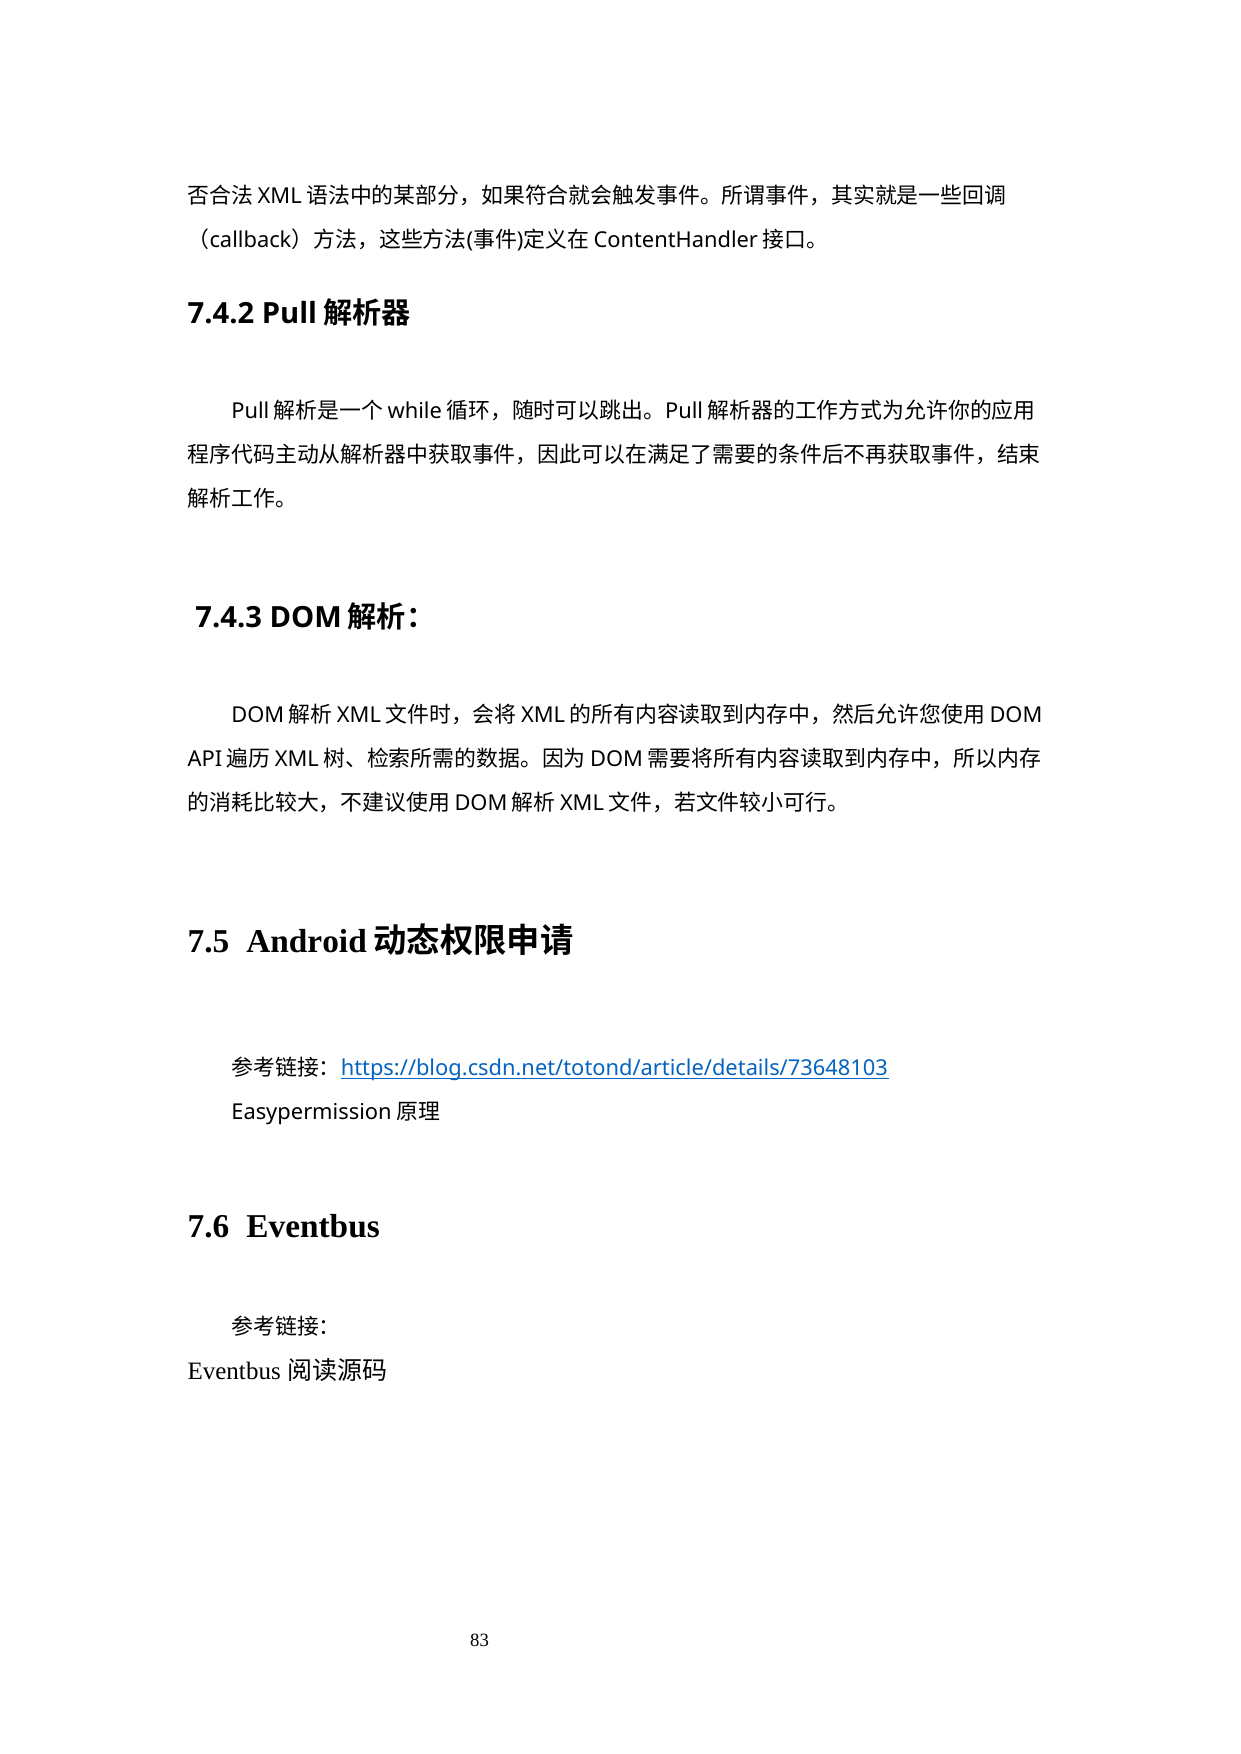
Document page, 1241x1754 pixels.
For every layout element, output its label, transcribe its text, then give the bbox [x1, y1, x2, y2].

subtitle Eventbus [187, 1203, 1053, 1247]
subtitle 7.4.3 DOM解析： [187, 593, 1053, 637]
text 参考链接： [187, 1302, 1053, 1347]
subtitle 7.4.2 Pull解析器 [187, 289, 1053, 333]
text DOM解析XML文件时，会将XML的所有内容读取到内存中，然后允许您使用DOM API遍历XML树、检索所需的数据。因为DOM需要将所有内容读取到内存中，所以内存的消耗比较大，不建议使用DOM解析XML文件，若文件较小可行。 [187, 691, 1053, 823]
subtitle Android动态权限申请 [187, 894, 1053, 982]
text 参考链接：https://blog.csdn.net/totond/article/details/73648103 [187, 1044, 1053, 1088]
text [187, 172, 1053, 260]
text Eventbus 阅读源码 [187, 1347, 1053, 1391]
text Pull解析是一个while循环，随时可以跳出。Pull解析器的工作方式为允许你的应用程序代码主动从解析器中获取事件，因此可以在满足了需要的条件后不再获取事件，结束解析工作。 [187, 387, 1053, 519]
text Easypermission原理 [187, 1088, 1053, 1132]
